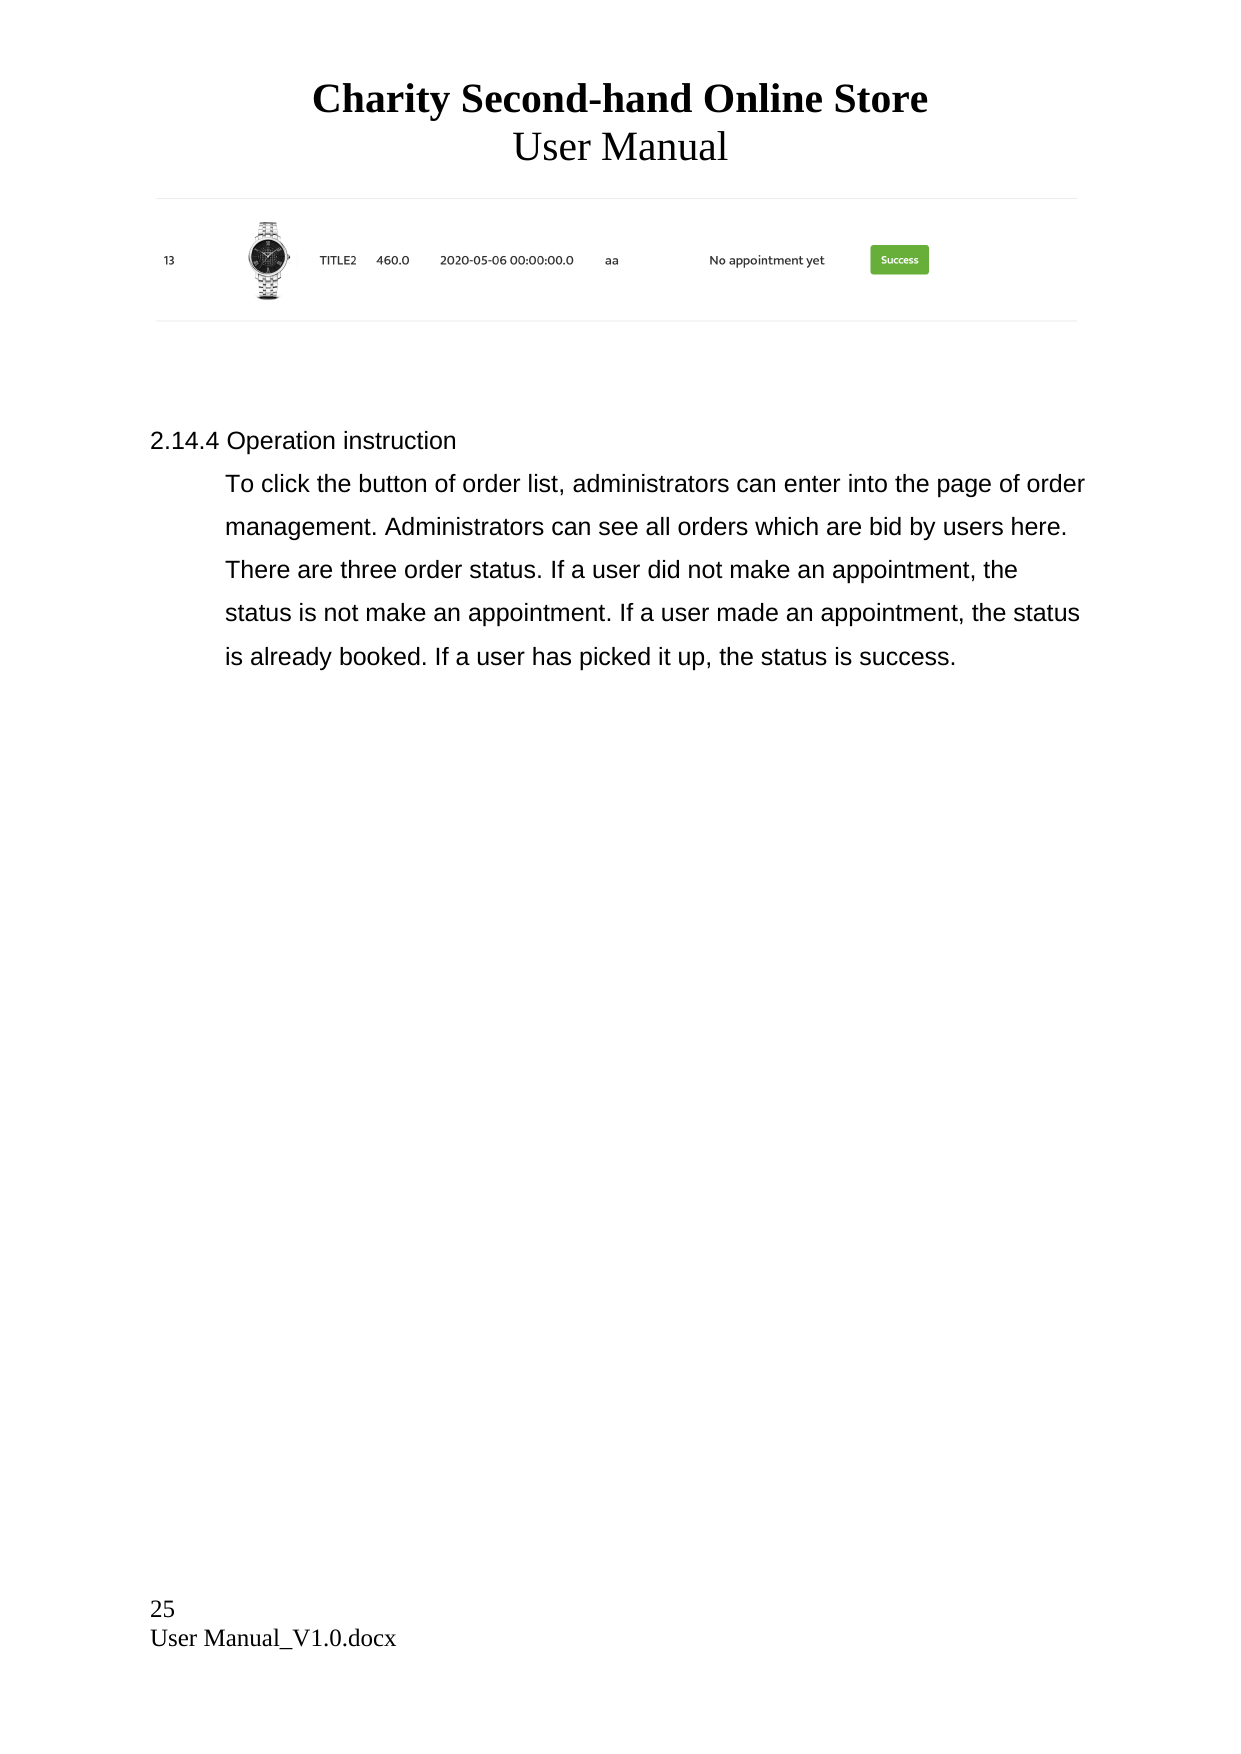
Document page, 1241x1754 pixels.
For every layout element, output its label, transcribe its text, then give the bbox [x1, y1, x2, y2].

text To click the button of order list, administrators can enter into the page of order management. Administrators can see all orders which are bid by users here. There are three order status. If a user did not make an appointment, the status is not make an appointment. If a user made an appointment, the status is already booked. If a user has picked it up, the status is success. [225, 469, 1090, 670]
text 2.14.4 Operation instruction [150, 426, 1090, 454]
picture [150, 198, 1091, 326]
